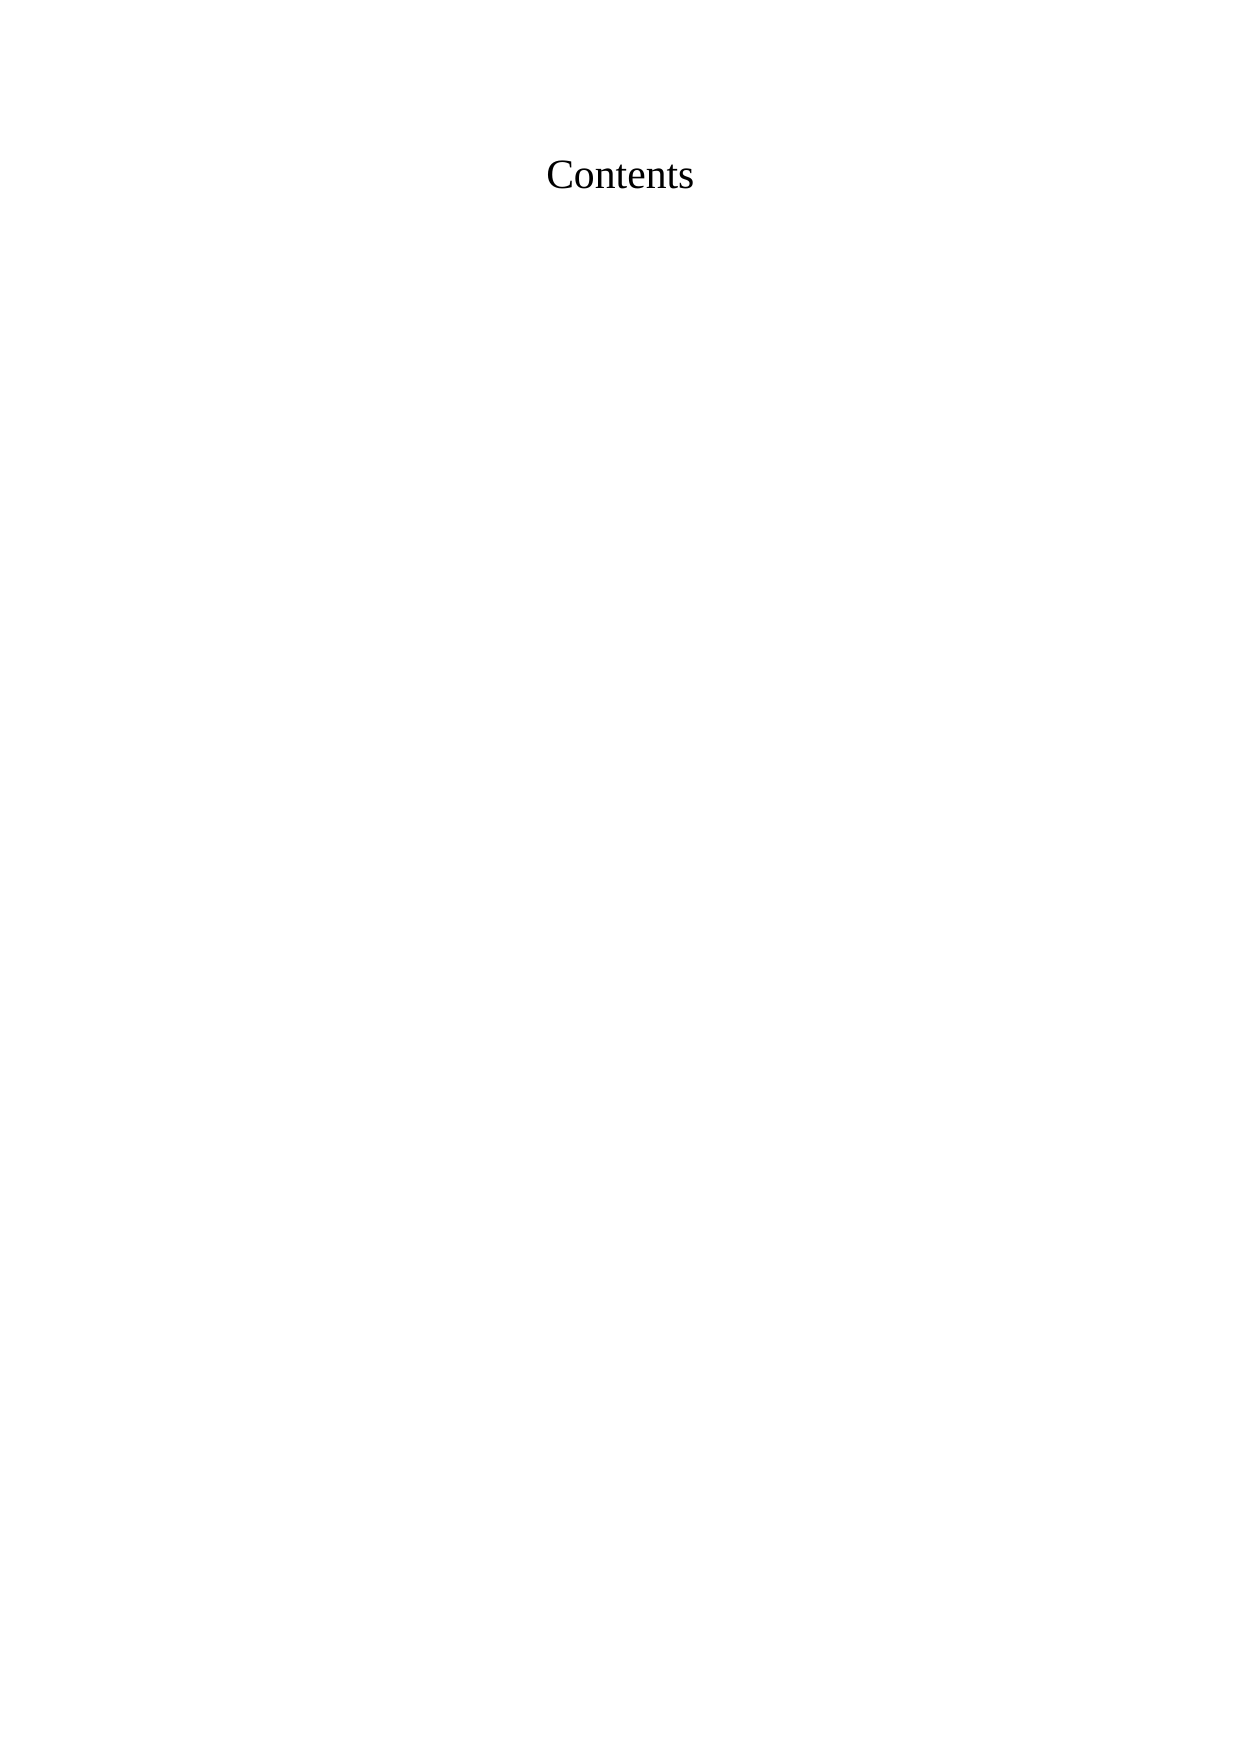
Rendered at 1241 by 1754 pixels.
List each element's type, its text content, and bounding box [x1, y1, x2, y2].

text Contents [150, 150, 1090, 198]
